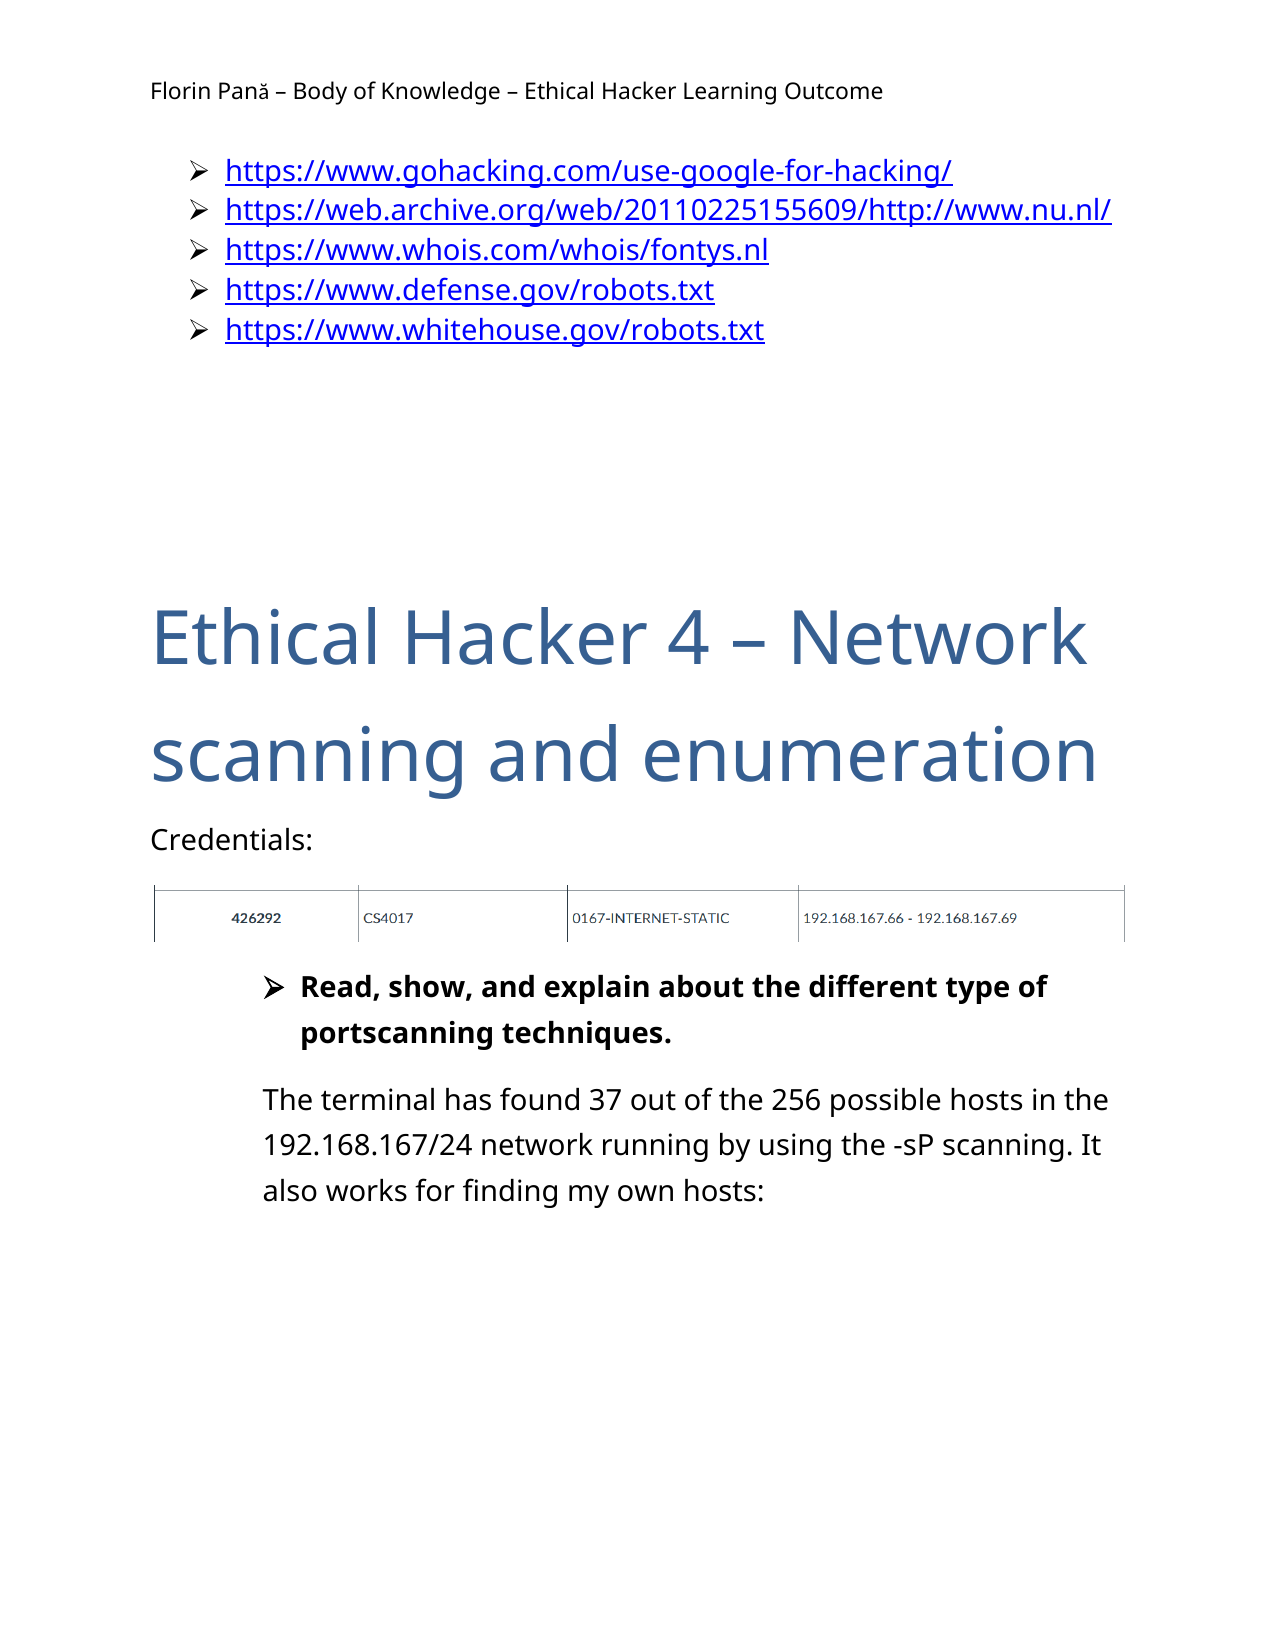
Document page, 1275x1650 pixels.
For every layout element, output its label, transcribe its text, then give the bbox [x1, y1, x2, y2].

text Credentials: [150, 819, 1125, 859]
list Read, show, and explain about the different type of portscanning techniques. [262, 967, 1125, 1052]
subtitle Ethical Hacker 4 – Network scanning and enumeration [150, 584, 1125, 804]
picture [150, 885, 1125, 942]
list https://web.archive.org/web/20110225155609/http://www.nu.nl/ [187, 190, 1125, 229]
text The terminal has found 37 out of the 256 possible hosts in the 192.168.167/24 network running by using the -sP scanning. It also works for finding my own hosts: [262, 1079, 1125, 1210]
list https://www.whois.com/whois/fontys.nl [187, 229, 1125, 269]
list https://www.whitehouse.gov/robots.txt [187, 309, 1125, 348]
list https://www.gohacking.com/use-google-for-hacking/ [187, 150, 1125, 190]
list https://www.defense.gov/robots.txt [187, 269, 1125, 309]
